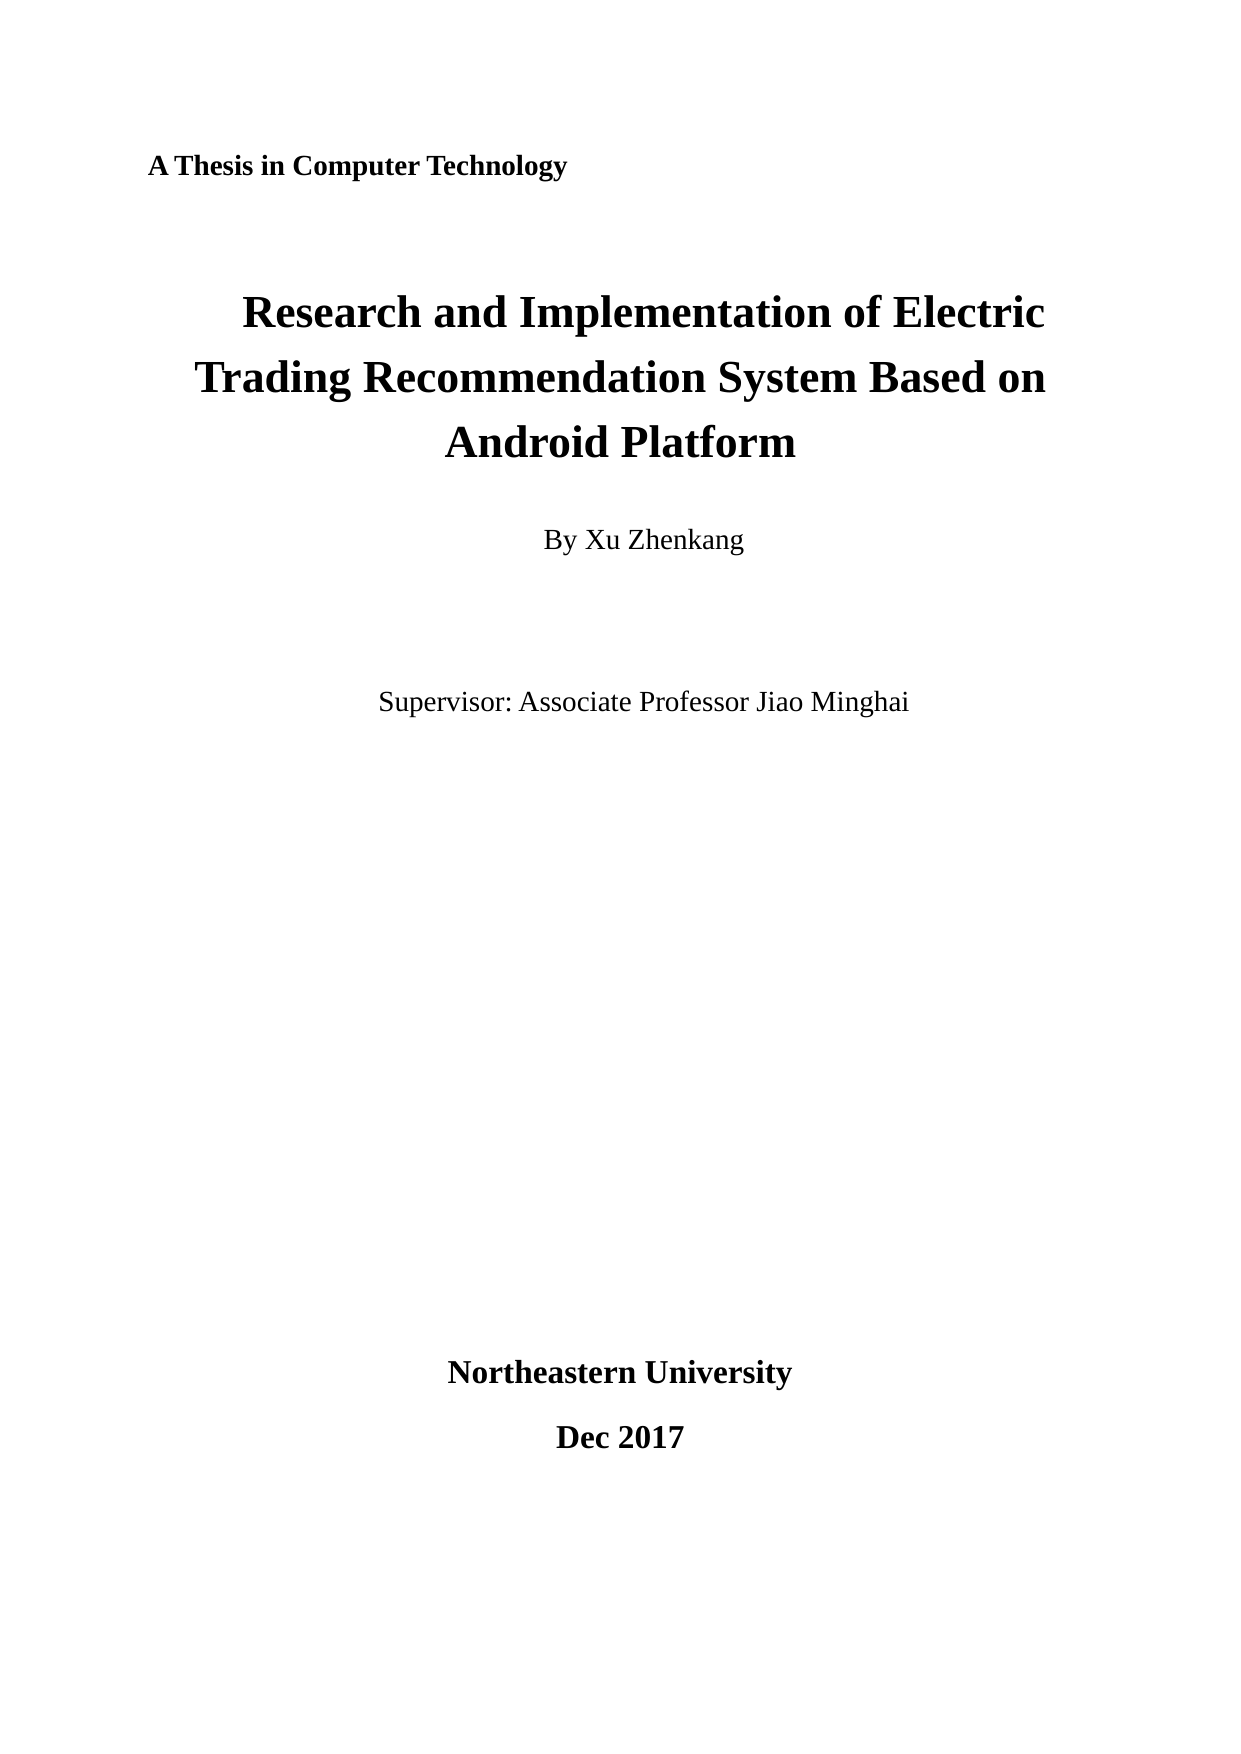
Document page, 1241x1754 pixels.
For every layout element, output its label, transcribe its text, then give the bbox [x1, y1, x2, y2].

text Northeastern University [148, 1339, 1092, 1404]
text Research and Implementation of Electric Trading Recommendation System Based on Android Platform [148, 279, 1092, 474]
text A Thesis in Computer Technology [148, 148, 1092, 181]
text By Xu Zhenkang [148, 506, 1092, 571]
text Dec 2017 [148, 1404, 1092, 1469]
text Supervisor: Associate Professor Jiao Minghai [148, 669, 1092, 734]
